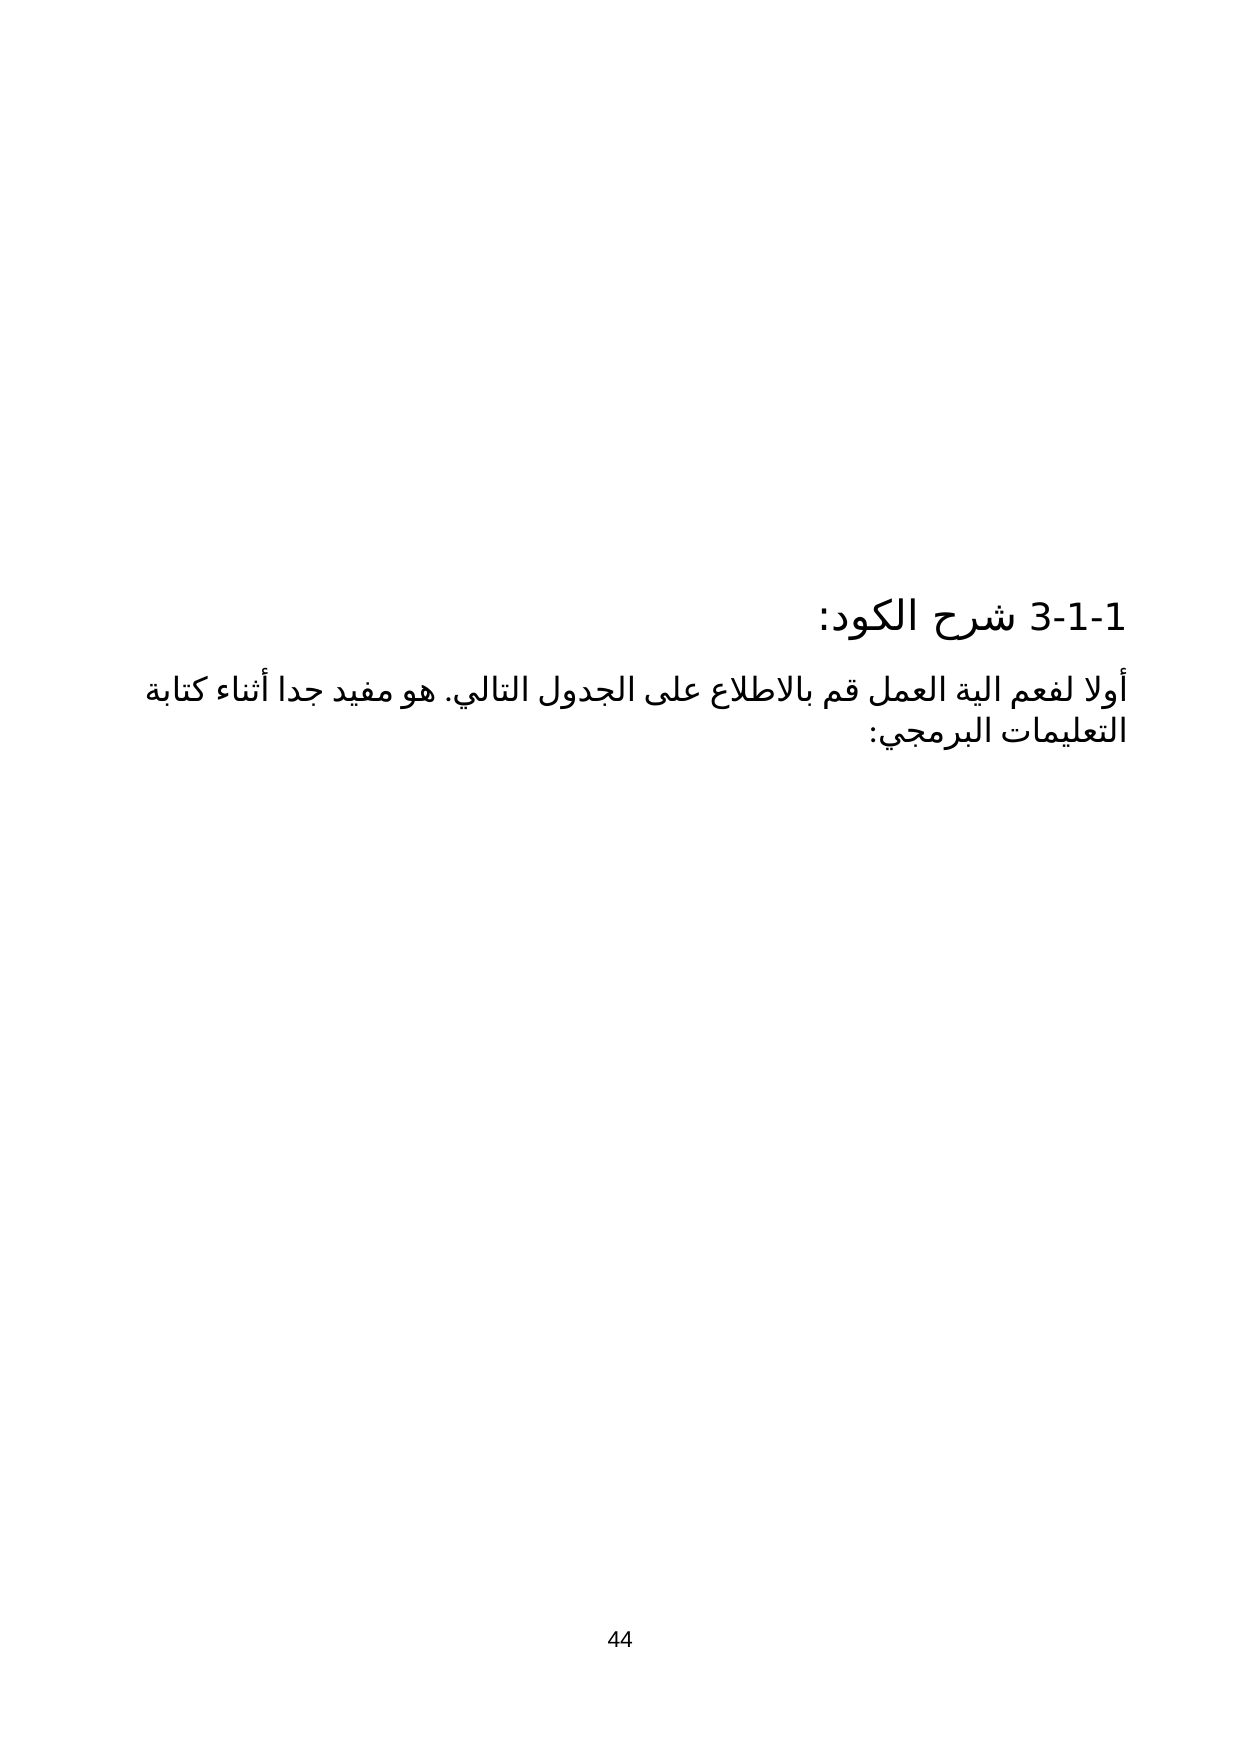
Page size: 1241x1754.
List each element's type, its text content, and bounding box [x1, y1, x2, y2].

text أولا لفعم الية العمل قم بالاطلاع على الجدول التالي. هو مفيد جدا أثناء كتابة التعليمات البرمجي: [112, 669, 1128, 751]
text 3-1-1 شرح الكود: [112, 592, 1128, 640]
